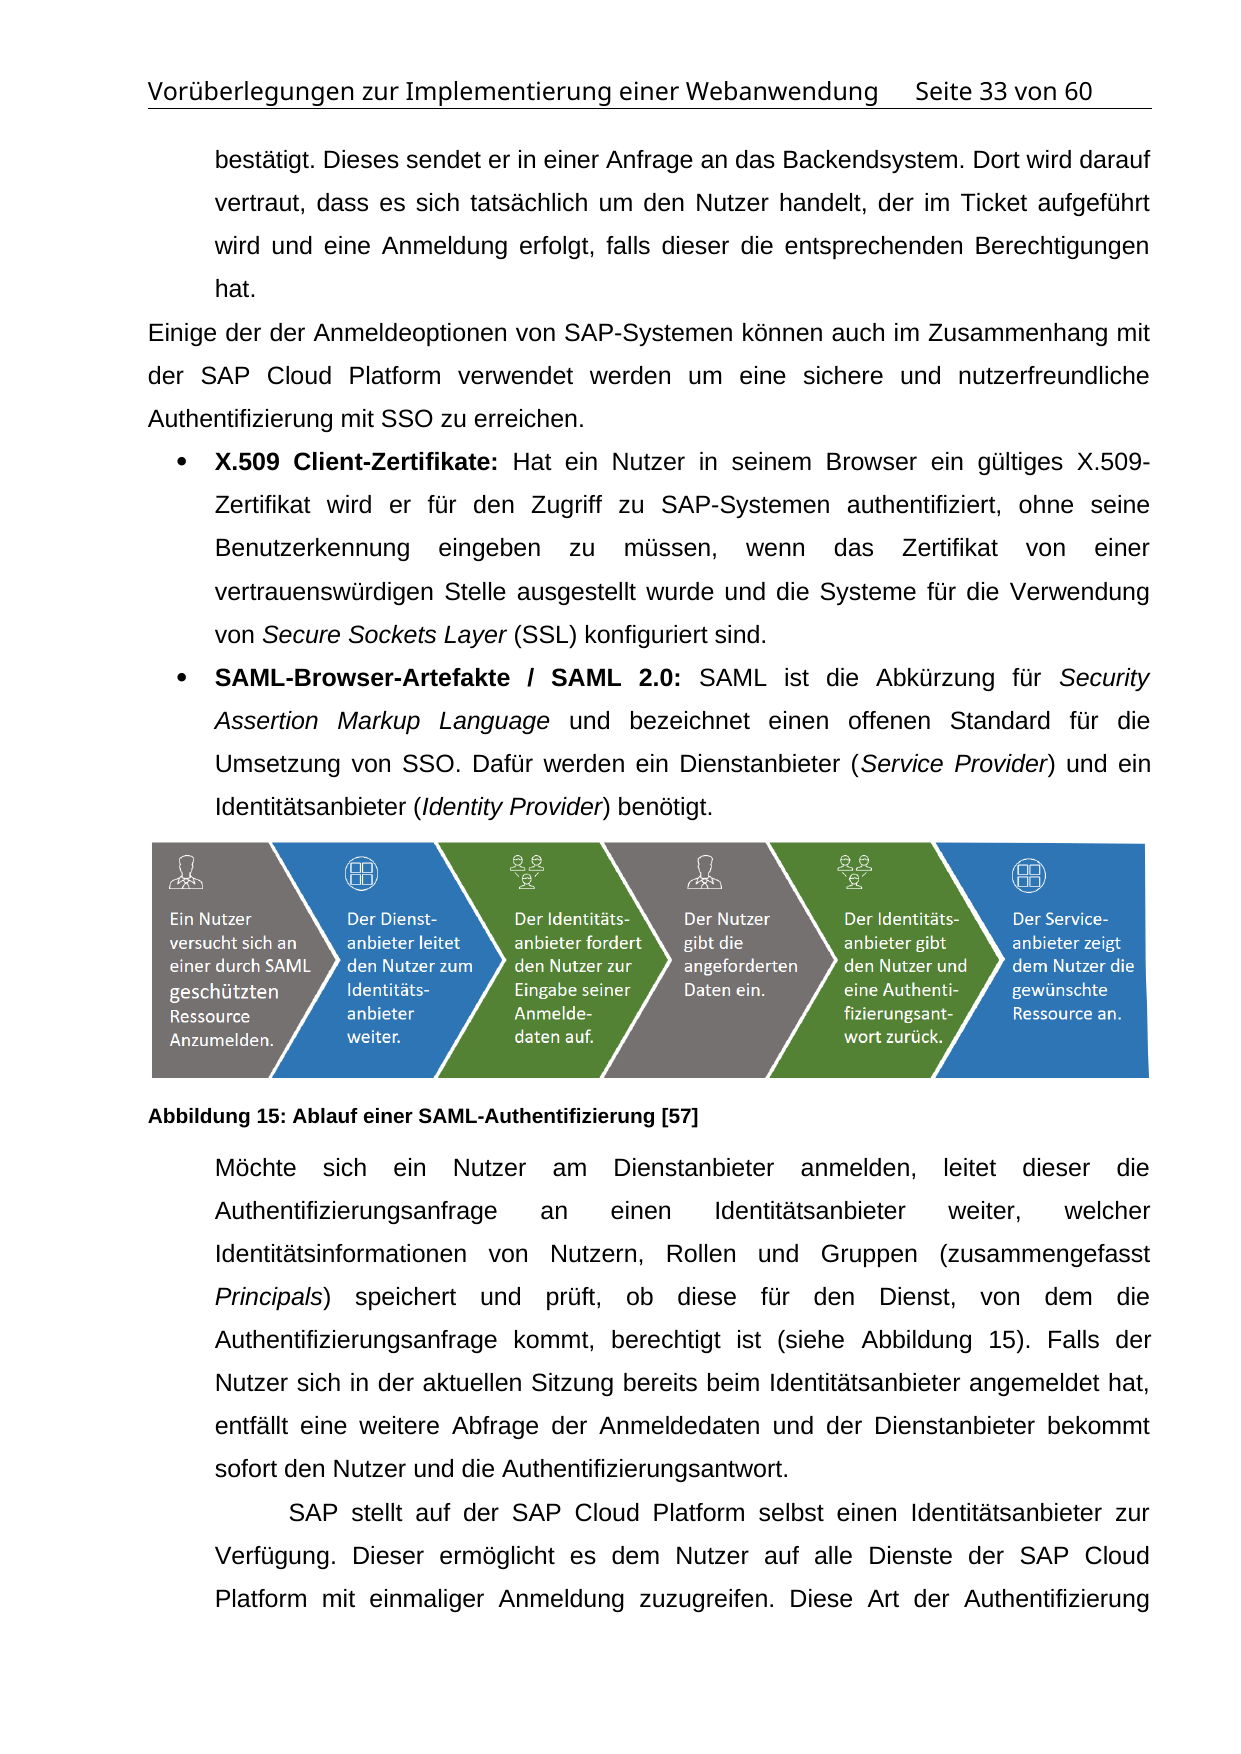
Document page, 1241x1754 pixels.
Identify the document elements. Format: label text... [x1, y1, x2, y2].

text Einige der der Anmeldeoptionen von SAP-Systemen können auch im Zusammenhang mit der SAP Cloud Platform verwendet werden um eine sichere und nutzerfreundliche Authentifizierung mit SSO zu erreichen. [148, 318, 1152, 433]
list X.509 Client-Zertifikate: Hat ein Nutzer in seinem Browser ein gültiges X.509-Zertifikat wird er für den Zugriff zu SAP-Systemen authentifiziert, ohne seine Benutzerkennung eingeben zu müssen, wenn das Zertifikat von einer vertrauenswürdigen Stelle ausgestellt wurde und die Systeme für die Verwendung von Secure Sockets Layer (SSL) konfiguriert sind. [177, 447, 1152, 648]
picture [147, 835, 1152, 1083]
list Möchte sich ein Nutzer am Dienstanbieter anmelden, leitet dieser die Authentifizierungsanfrage an einen Identitätsanbieter weiter, welcher Identitätsinformationen von Nutzern, Rollen und Gruppen (zusammengefasst Principals) speichert und prüft, ob diese für den Dienst, von dem die Authentifizierungsanfrage kommt, berechtigt ist (siehe Abbildung 15). Falls der Nutzer sich in der aktuellen Sitzung bereits beim Identitätsanbieter angemeldet hat, entfällt eine weitere Abfrage der Anmeldedaten und der Dienstanbieter bekommt sofort den Nutzer und die Authentifizierungsantwort. [214, 1152, 1152, 1483]
text Abbildung 15: Ablauf einer SAML-Authentifizierung [148, 1103, 1152, 1127]
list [214, 145, 1152, 303]
list SAML-Browser-Artefakte / SAML 2.0: SAML ist die Abkürzung für Security Assertion Markup Language und bezeichnet einen offenen Standard für die Umsetzung von SSO. Dafür werden ein Dienstanbieter (Service Provider) und ein Identitätsanbieter (Identity Provider) benötigt. [177, 663, 1152, 821]
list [214, 1497, 1152, 1612]
